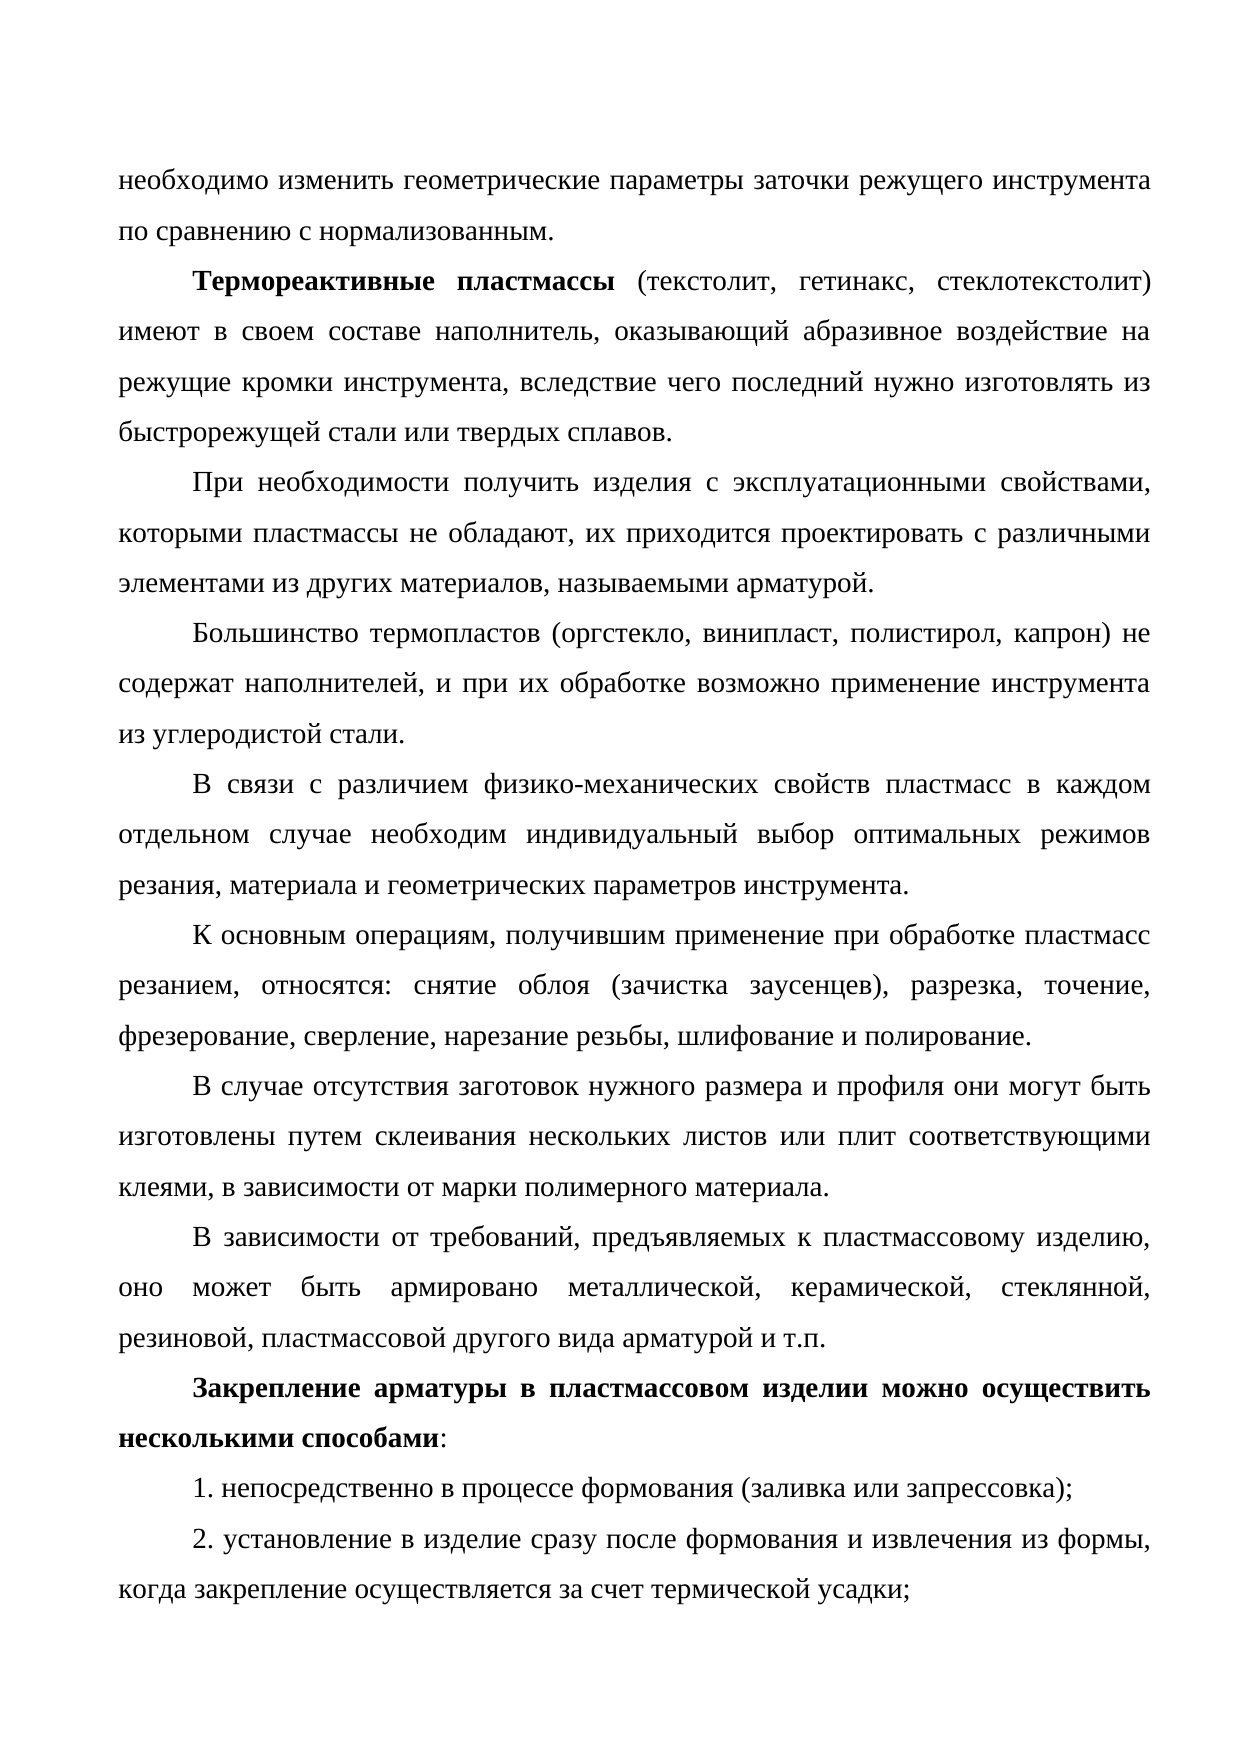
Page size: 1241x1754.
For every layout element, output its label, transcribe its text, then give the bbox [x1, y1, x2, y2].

text Термореактивные пластмассы (текстолит, гетинакс, стеклотекстолит) имеют в своем составе наполнитель, оказывающий абразивное воздействие на режущие кромки инструмента, вследствие чего последний нужно изготовлять из быстрорежущей стали или твердых сплавов. [118, 263, 1152, 448]
text В связи с различием физико-механических свойств пластмасс в каждом отдельном случае необходим индивидуальный выбор оптимальных режимов резания, материала и геометрических параметров инструмента. [118, 766, 1152, 900]
text К основным операциям, получившим применение при обработке пластмасс резанием, относятся: снятие облоя (зачистка заусенцев), разрезка, точение, фрезерование, сверление, нарезание резьбы, шлифование и полирование. [118, 917, 1152, 1051]
text Закрепление арматуры в пластмассовом изделии можно осуществить несколькими способами: [118, 1370, 1152, 1454]
text При необходимости получить изделия с эксплуатационными свойствами, которыми пластмассы не обладают, их приходится проектировать с различными элементами из других материалов, называемыми арматурой. [118, 464, 1152, 598]
text Большинство термопластов (оргстекло, винипласт, полистирол, капрон) не содержат наполнителей, и при их обработке возможно применение инструмента из углеродистой стали. [118, 615, 1152, 749]
text 1. непосредственно в процессе формования (заливка или запрессовка); [118, 1471, 1152, 1504]
text В зависимости от требований, предъявляемых к пластмассовому изделию, оно может быть армировано металлической, керамической, стеклянной, резиновой, пластмассовой другого вида арматурой и т.п. [118, 1219, 1152, 1353]
text В случае отсутствия заготовок нужного размера и профиля они могут быть изготовлены путем склеивания нескольких листов или плит соответствующими клеями, в зависимости от марки полимерного материала. [118, 1068, 1152, 1202]
text 2. установление в изделие сразу после формования и извлечения из формы, когда закрепление осуществляется за счет термической усадки; [118, 1521, 1152, 1605]
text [118, 162, 1152, 246]
